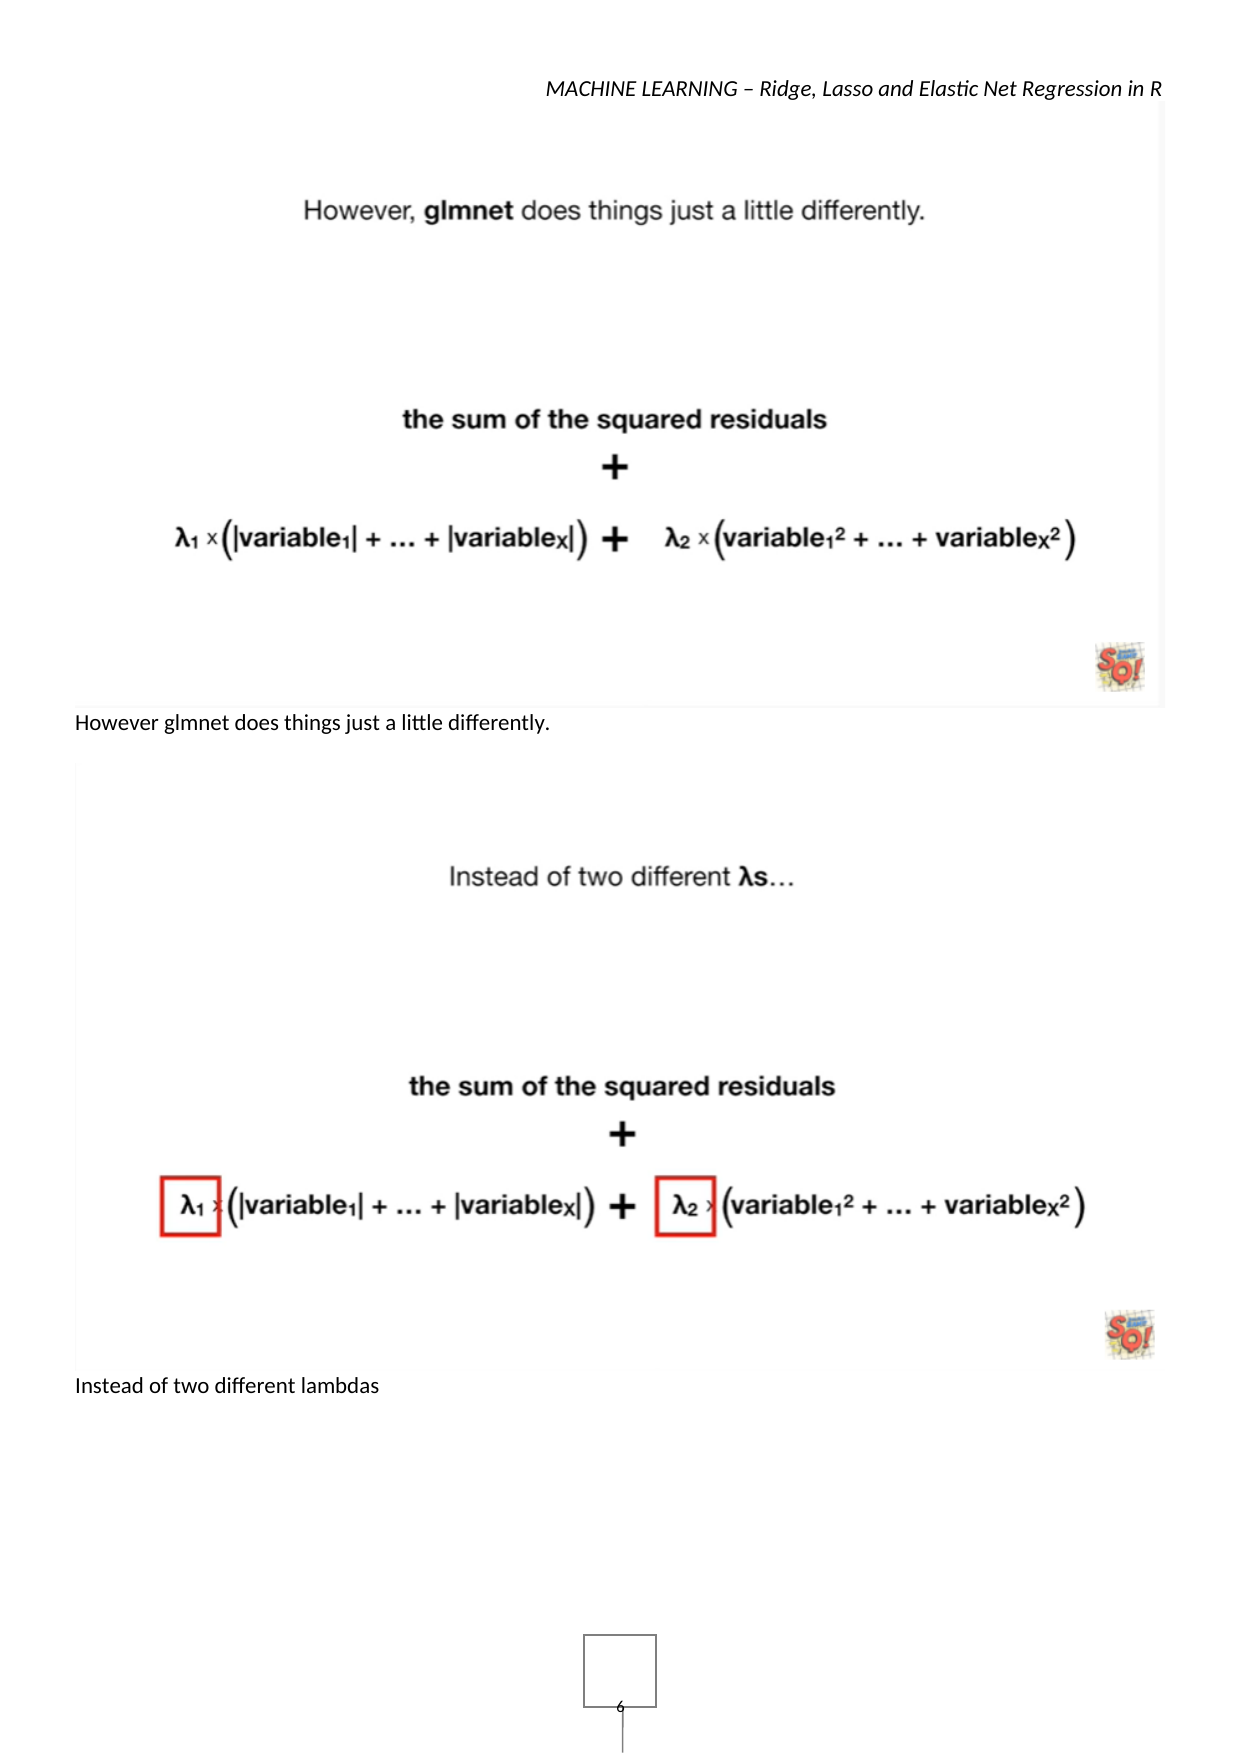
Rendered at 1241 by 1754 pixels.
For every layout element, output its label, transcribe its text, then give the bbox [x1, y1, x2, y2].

text However glmnet does things just a little differently. [75, 708, 1165, 736]
picture [75, 763, 1166, 1371]
text Instead of two different lambdas [75, 1371, 1165, 1399]
picture [75, 101, 1166, 708]
